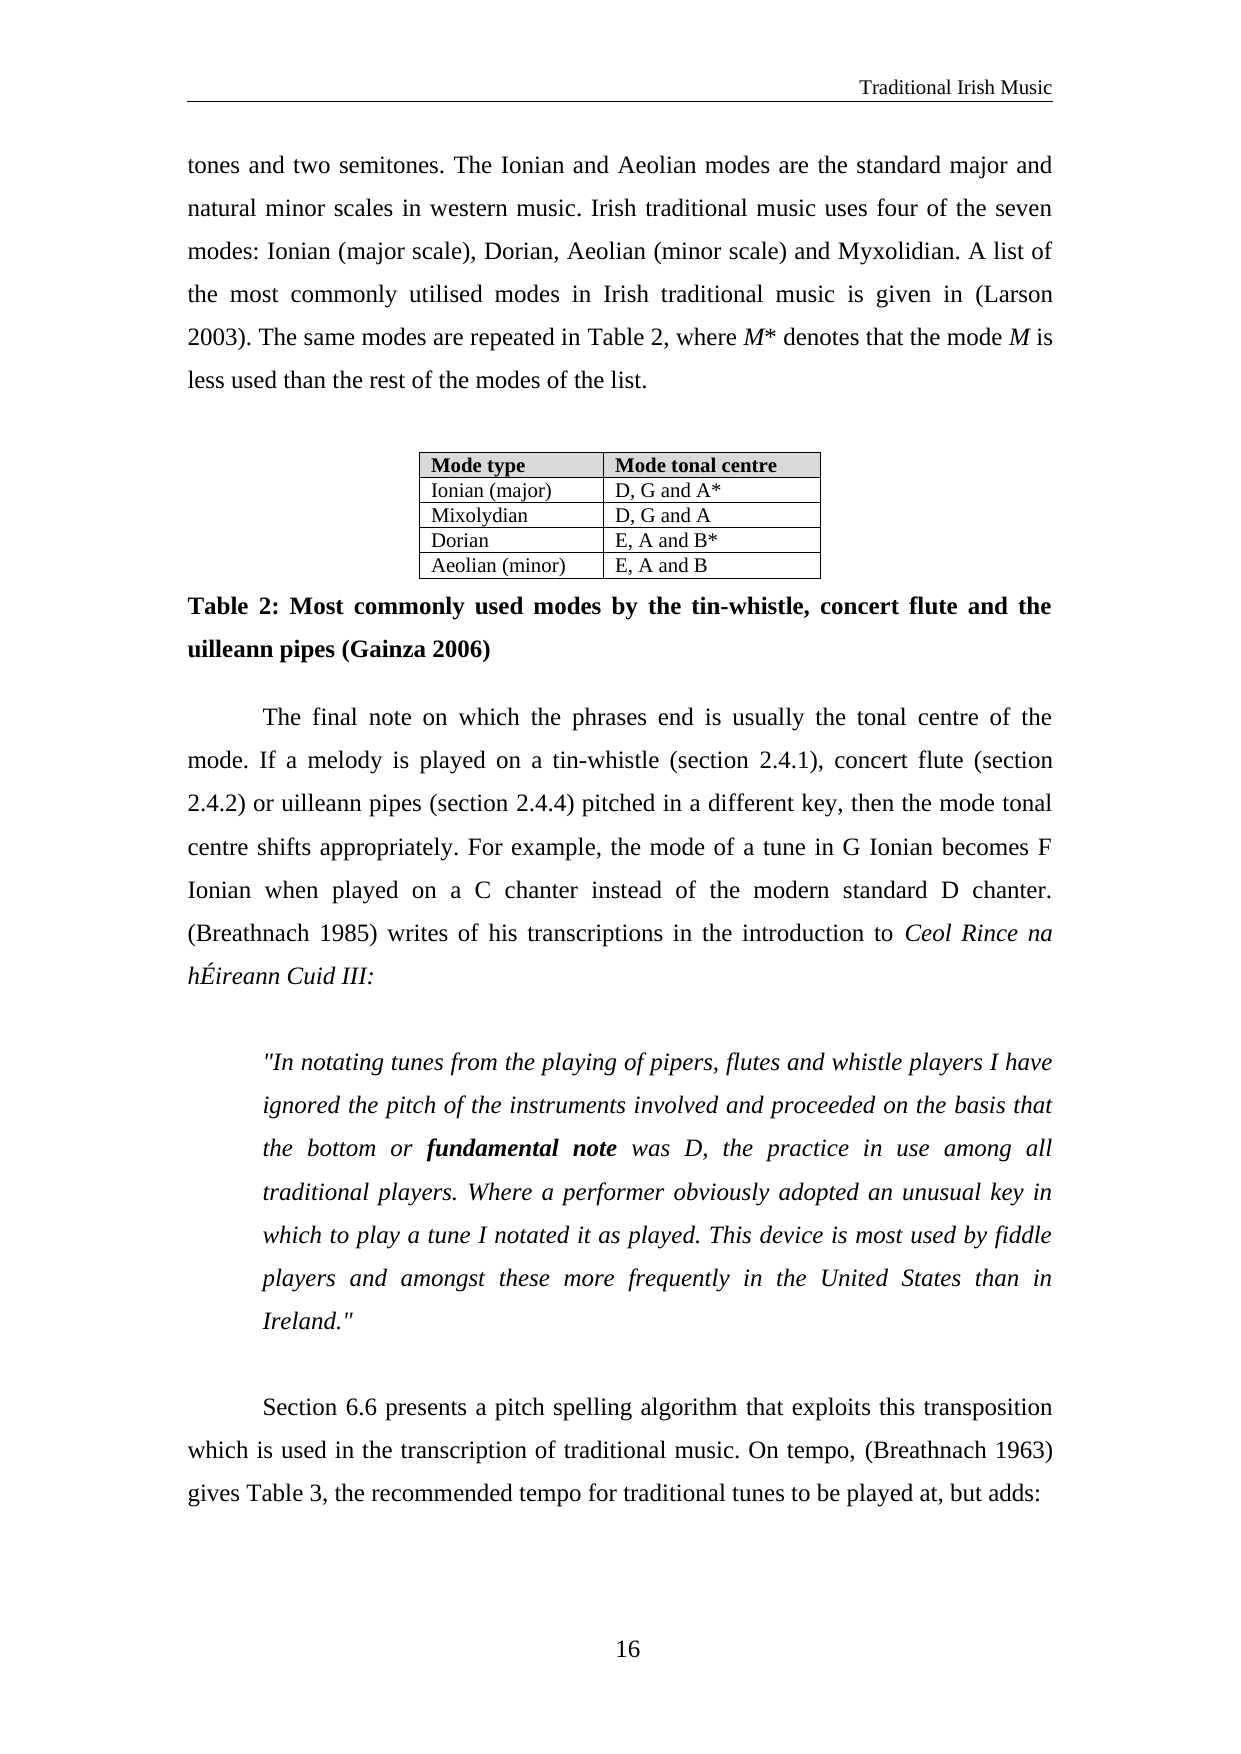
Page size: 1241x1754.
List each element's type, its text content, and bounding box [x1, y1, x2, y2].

text The final note on which the phrases end is usually the tonal centre of the mode. If a melody is played on a tin-whistle (section 2.4.1), concert flute (section 2.4.2) or uilleann pipes (section 2.4.4) pitched in a different key, then the mode tonal centre shifts appropriately. For example, the mode of a tune in G Ionian becomes F Ionian when played on a C chanter instead of the modern standard D chanter. (Breathnach 1985) writes of his transcriptions in the introduction to Ceol Rince na hÉireann Cuid III: [187, 702, 1053, 990]
table_cell E, A and B [604, 553, 820, 577]
table_cell Aeolian (minor) [420, 553, 603, 577]
table_cell Dorian [420, 528, 603, 552]
table_header Mode type [420, 453, 603, 477]
table_cell Ionian (major) [420, 478, 603, 502]
table_cell E, A and B* [604, 528, 820, 552]
text Section 6.6 presents a pitch spelling algorithm that exploits this transposition which is used in the transcription of traditional music. On tempo, (Breathnach 1963) gives Table 3, the recommended tempo for traditional tunes to be played at, but adds: [187, 1392, 1053, 1507]
table_cell D, G and A* [604, 478, 820, 502]
table_cell D, G and A [604, 503, 820, 527]
table_header Mode tonal centre [604, 453, 820, 477]
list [187, 150, 1053, 394]
table_cell Mixolydian [420, 503, 603, 527]
text "In notating tunes from the playing of pipers, flutes and whistle players I have ignored the pitch of the instruments involved and proceeded on the basis that the bottom or fundamental note was D, the practice in use among all traditional players. Where a performer obviously adopted an unusual key in which to play a tune I notated it as played. This device is most used by fiddle players and amongst these more frequently in the United States than in Ireland." [262, 1047, 1053, 1335]
